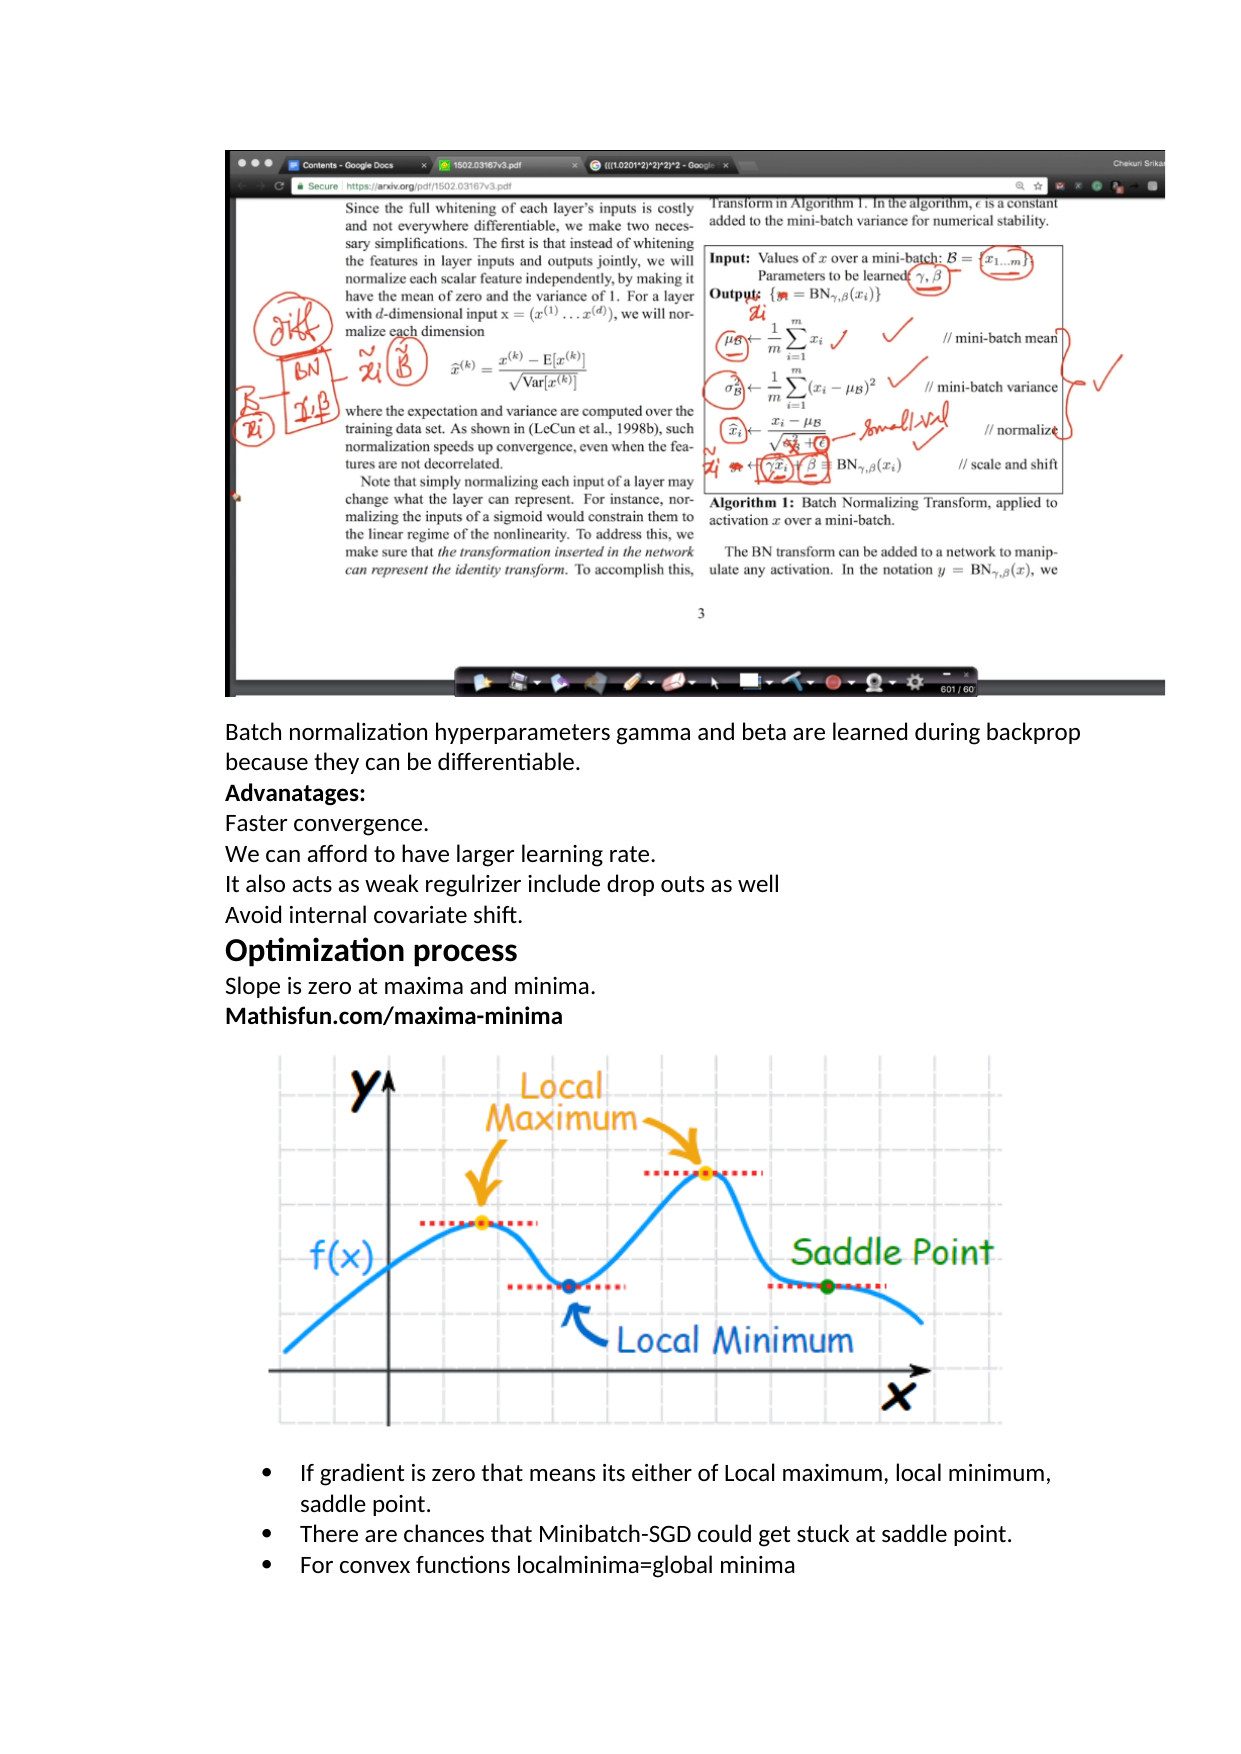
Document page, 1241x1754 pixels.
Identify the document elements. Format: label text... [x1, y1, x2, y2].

picture [225, 1031, 1039, 1458]
text Avoid internal covariate shift. [225, 899, 1090, 929]
list There are chances that Minibatch-SGD could get stuck at saddle point. [262, 1519, 1090, 1549]
text Advanatages: [225, 777, 1090, 807]
text It also acts as weak regulrizer include drop outs as well [225, 868, 1090, 899]
picture [225, 150, 1166, 697]
list For convex functions localminima=global minima [262, 1549, 1090, 1580]
text Batch normalization hyperparameters gamma and beta are learned during backprop because they can be differentiable. [225, 716, 1090, 777]
text We can afford to have larger learning rate. [225, 838, 1090, 868]
text Optimization process [225, 929, 1090, 970]
text Mathisfun.com/maxima-minima [225, 1001, 1090, 1031]
text Faster convergence. [225, 807, 1090, 838]
list If gradient is zero that means its either of Local maximum, local minimum, saddle point. [262, 1458, 1090, 1519]
text Slope is zero at maxima and minima. [225, 970, 1090, 1001]
